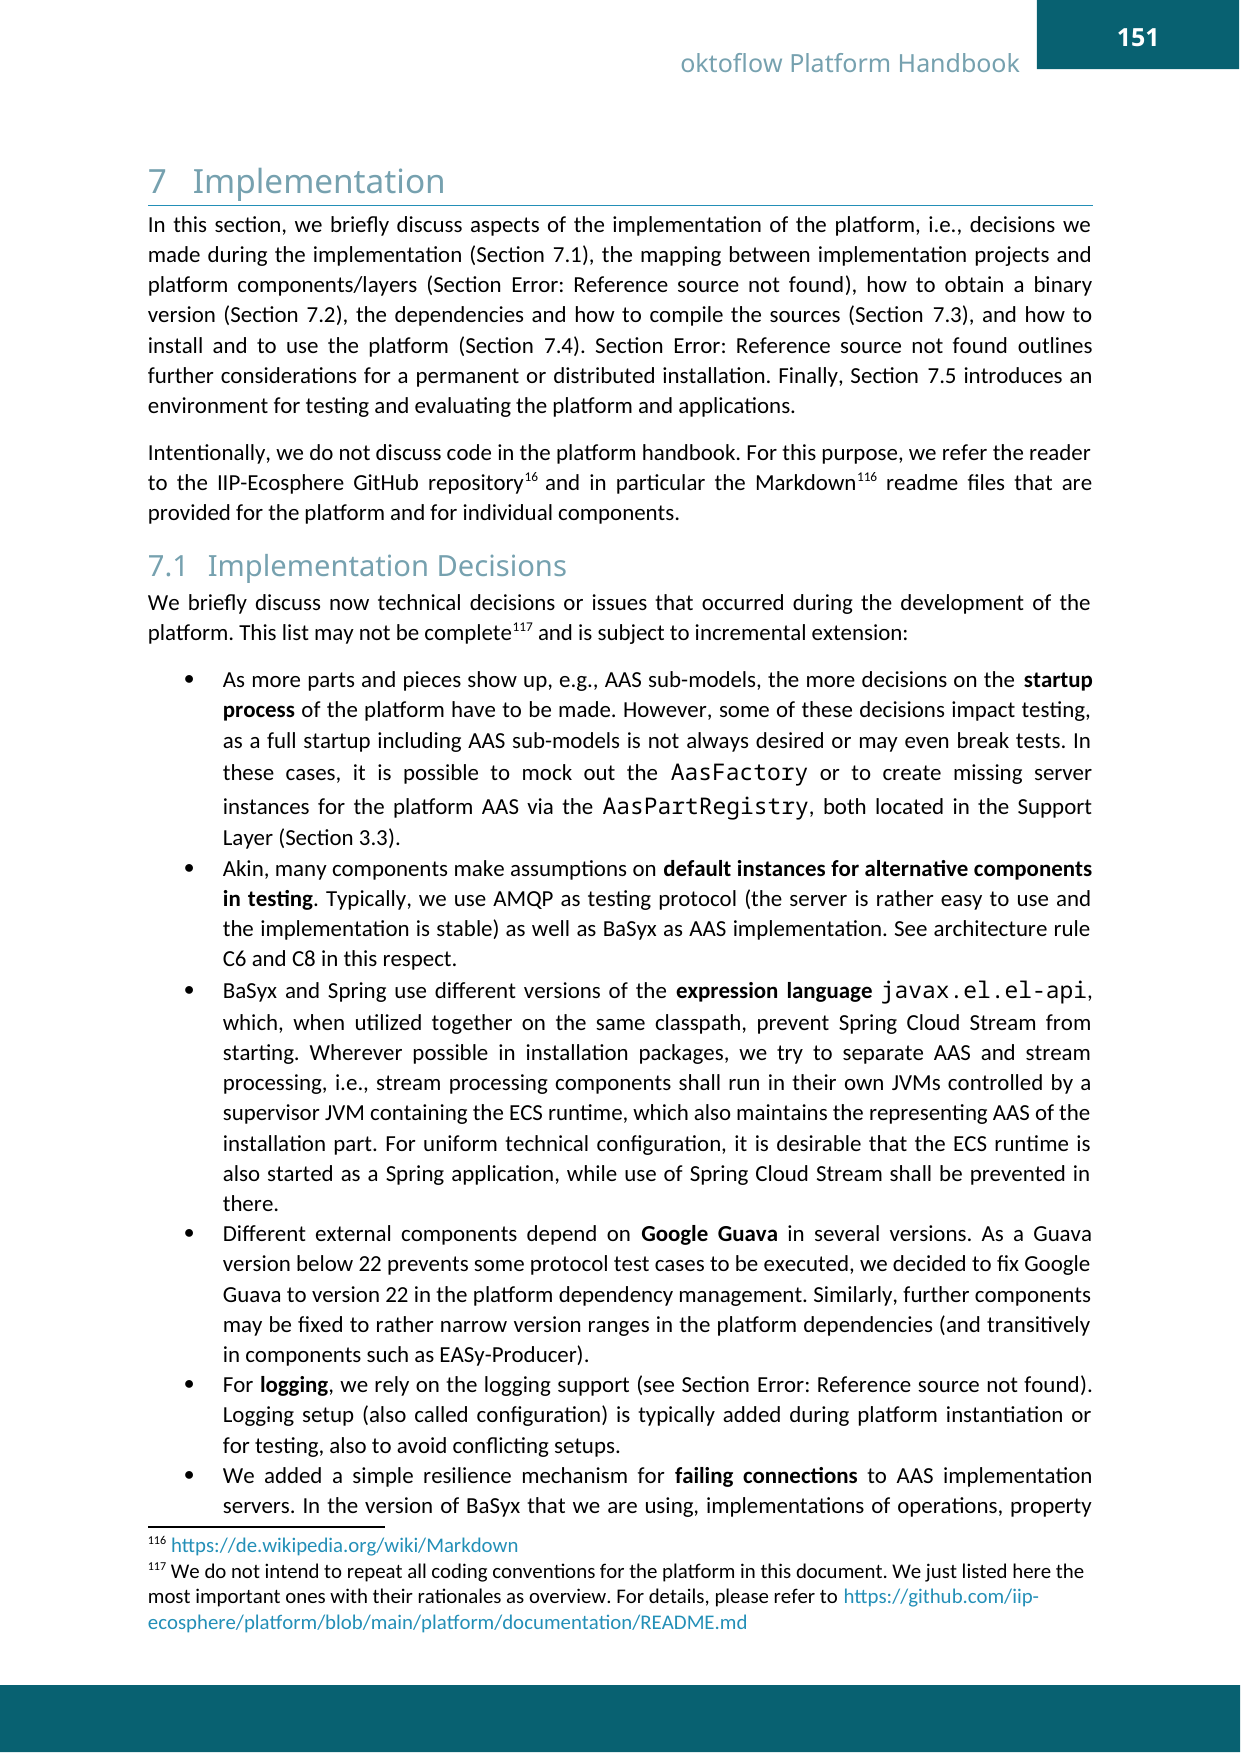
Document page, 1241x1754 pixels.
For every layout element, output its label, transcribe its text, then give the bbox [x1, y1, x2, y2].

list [185, 1461, 1093, 1519]
text Intentionally, we do not discuss code in the platform handbook. For this purpose, we refer the reader to the IIP-Ecosphere GitHub repository16 and in particular the Markdown readme files that are provided for the platform and for individual components. [148, 438, 1093, 527]
list BaSyx and Spring use different versions of the expression language javax.el.el-api, which, when utilized together on the same classpath, prevent Spring Cloud Stream from starting. Wherever possible in installation packages, we try to separate AAS and stream processing, i.e., stream processing components shall run in their own JVMs controlled by a supervisor JVM containing the ECS runtime, which also maintains the representing AAS of the installation part. For uniform technical configuration, it is desirable that the ECS runtime is also started as a Spring application, while use of Spring Cloud Stream shall be prevented in there. [185, 974, 1093, 1217]
subtitle Implementation [148, 158, 1093, 205]
subtitle Implementation Decisions [148, 545, 1093, 585]
list As more parts and pieces show up, e.g., AAS sub-models, the more decisions on the startup process of the platform have to be made. However, some of these decisions impact testing, as a full startup including AAS sub-models is not always desired or may even break tests. In these cases, it is possible to mock out the AasFactory or to create missing server instances for the platform AAS via the AasPartRegistry, both located in the Support Layer (Section 3.3). [185, 665, 1093, 851]
list Different external components depend on Google Guava in several versions. As a Guava version below 22 prevents some protocol test cases to be executed, we decided to fix Google Guava to version 22 in the platform dependency management. Similarly, further components may be fixed to rather narrow version ranges in the platform dependencies (and transitively in components such as EASy-Producer). [185, 1219, 1093, 1368]
list Akin, many components make assumptions on default instances for alternative components in testing. Typically, we use AMQP as testing protocol (the server is rather easy to use and the implementation is stable) as well as BaSyx as AAS implementation. See architecture rule C6 and C8 in this respect. [185, 854, 1093, 972]
text We briefly discuss now technical decisions or issues that occurred during the development of the platform. This list may not be complete and is subject to incremental extension: [148, 588, 1093, 646]
